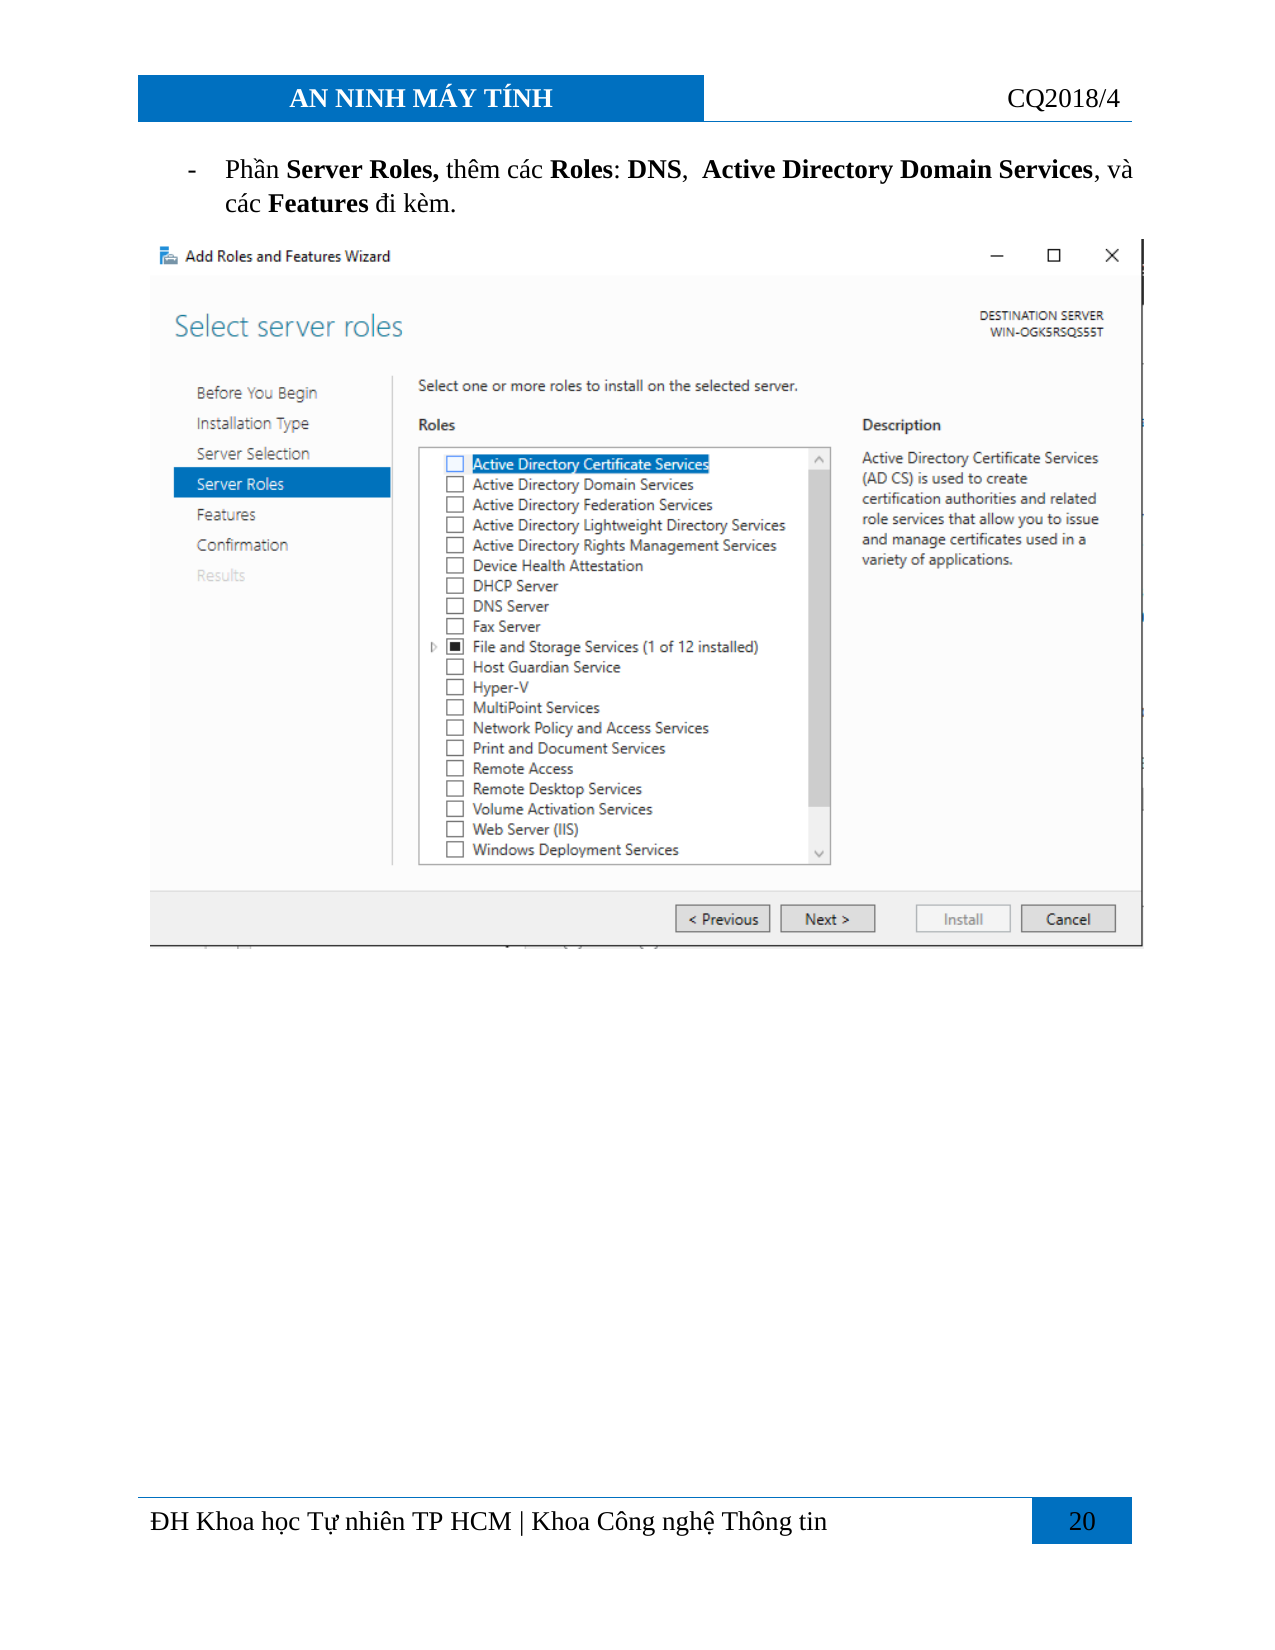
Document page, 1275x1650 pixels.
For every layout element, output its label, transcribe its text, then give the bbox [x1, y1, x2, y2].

picture [150, 239, 1144, 949]
list Phần Server Roles, thêm các Roles: DNS, Active Directory Domain Services, và các Features đi kèm. [187, 153, 1144, 218]
